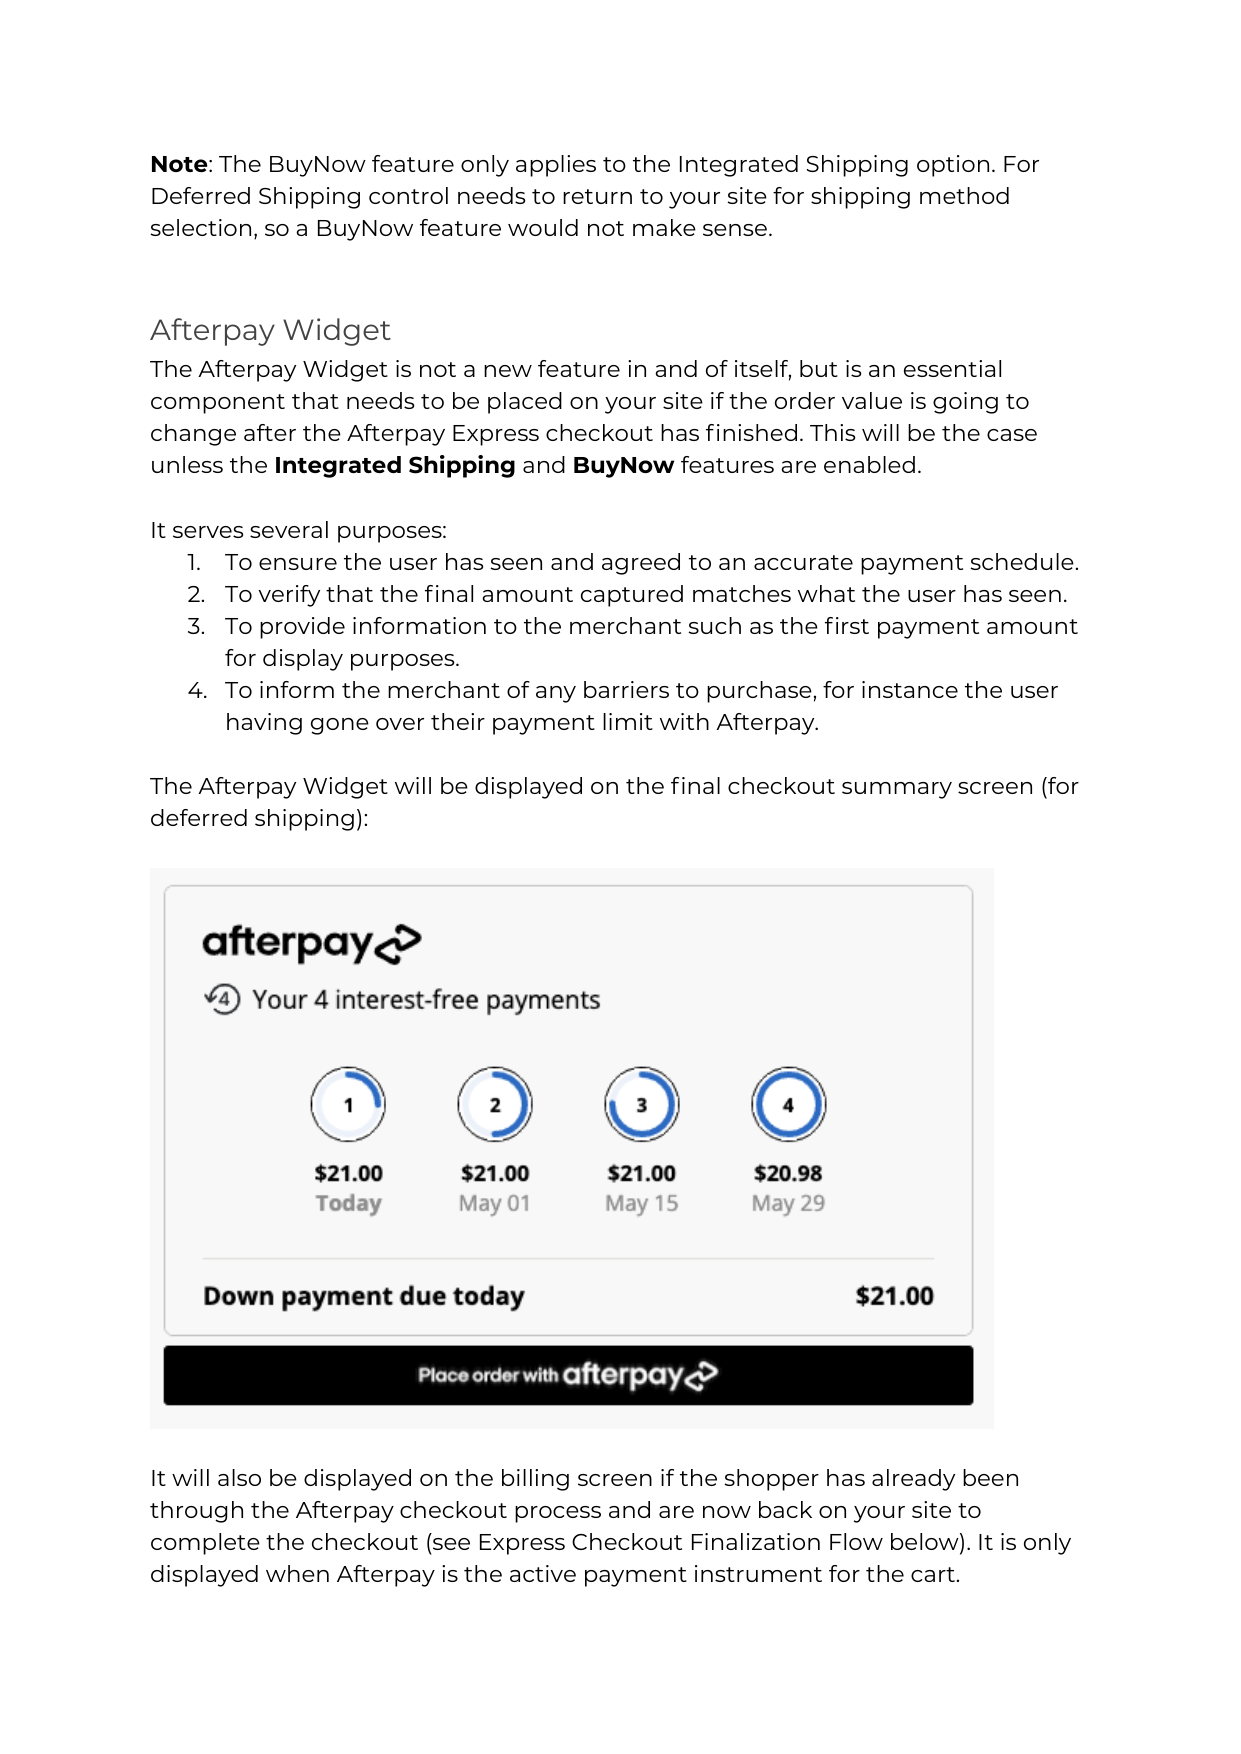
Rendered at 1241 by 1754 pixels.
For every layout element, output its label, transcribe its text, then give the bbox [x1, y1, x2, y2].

list To provide information to the merchant such as the first payment amount for display purposes. [187, 612, 1090, 672]
text It will also be displayed on the billing screen if the shopper has already been through the Afterpay checkout process and are now back on your site to complete the checkout (see Express Checkout Finalization Flow below). It is only displayed when Afterpay is the active payment instrument for the cart. [150, 1464, 1090, 1588]
list To ensure the user has seen and agreed to an accurate payment schedule. [187, 548, 1090, 576]
subtitle Afterpay Widget [150, 312, 1090, 347]
list To verify that the final amount captured matches what the user has seen. [187, 580, 1090, 608]
text The Afterpay Widget is not a new feature in and of itself, but is an essential component that needs to be placed on your site if the order value is going to change after the Afterpay Express checkout has finished. This will be the case unless the Integrated Shipping and BuyNow features are enabled. It serves several purposes: [150, 356, 1090, 544]
text Note: The BuyNow feature only applies to the Integrated Shipping option. For Deferred Shipping control needs to return to your site for shipping method selection, so a BuyNow feature would not make sense. [150, 150, 1090, 242]
picture [150, 868, 994, 1429]
text The Afterpay Widget will be displayed on the final checkout summary screen (for deferred shipping): [150, 773, 1090, 833]
list To inform the merchant of any barriers to purchase, for instance the user having gone over their payment limit with Afterpay. [187, 676, 1090, 736]
